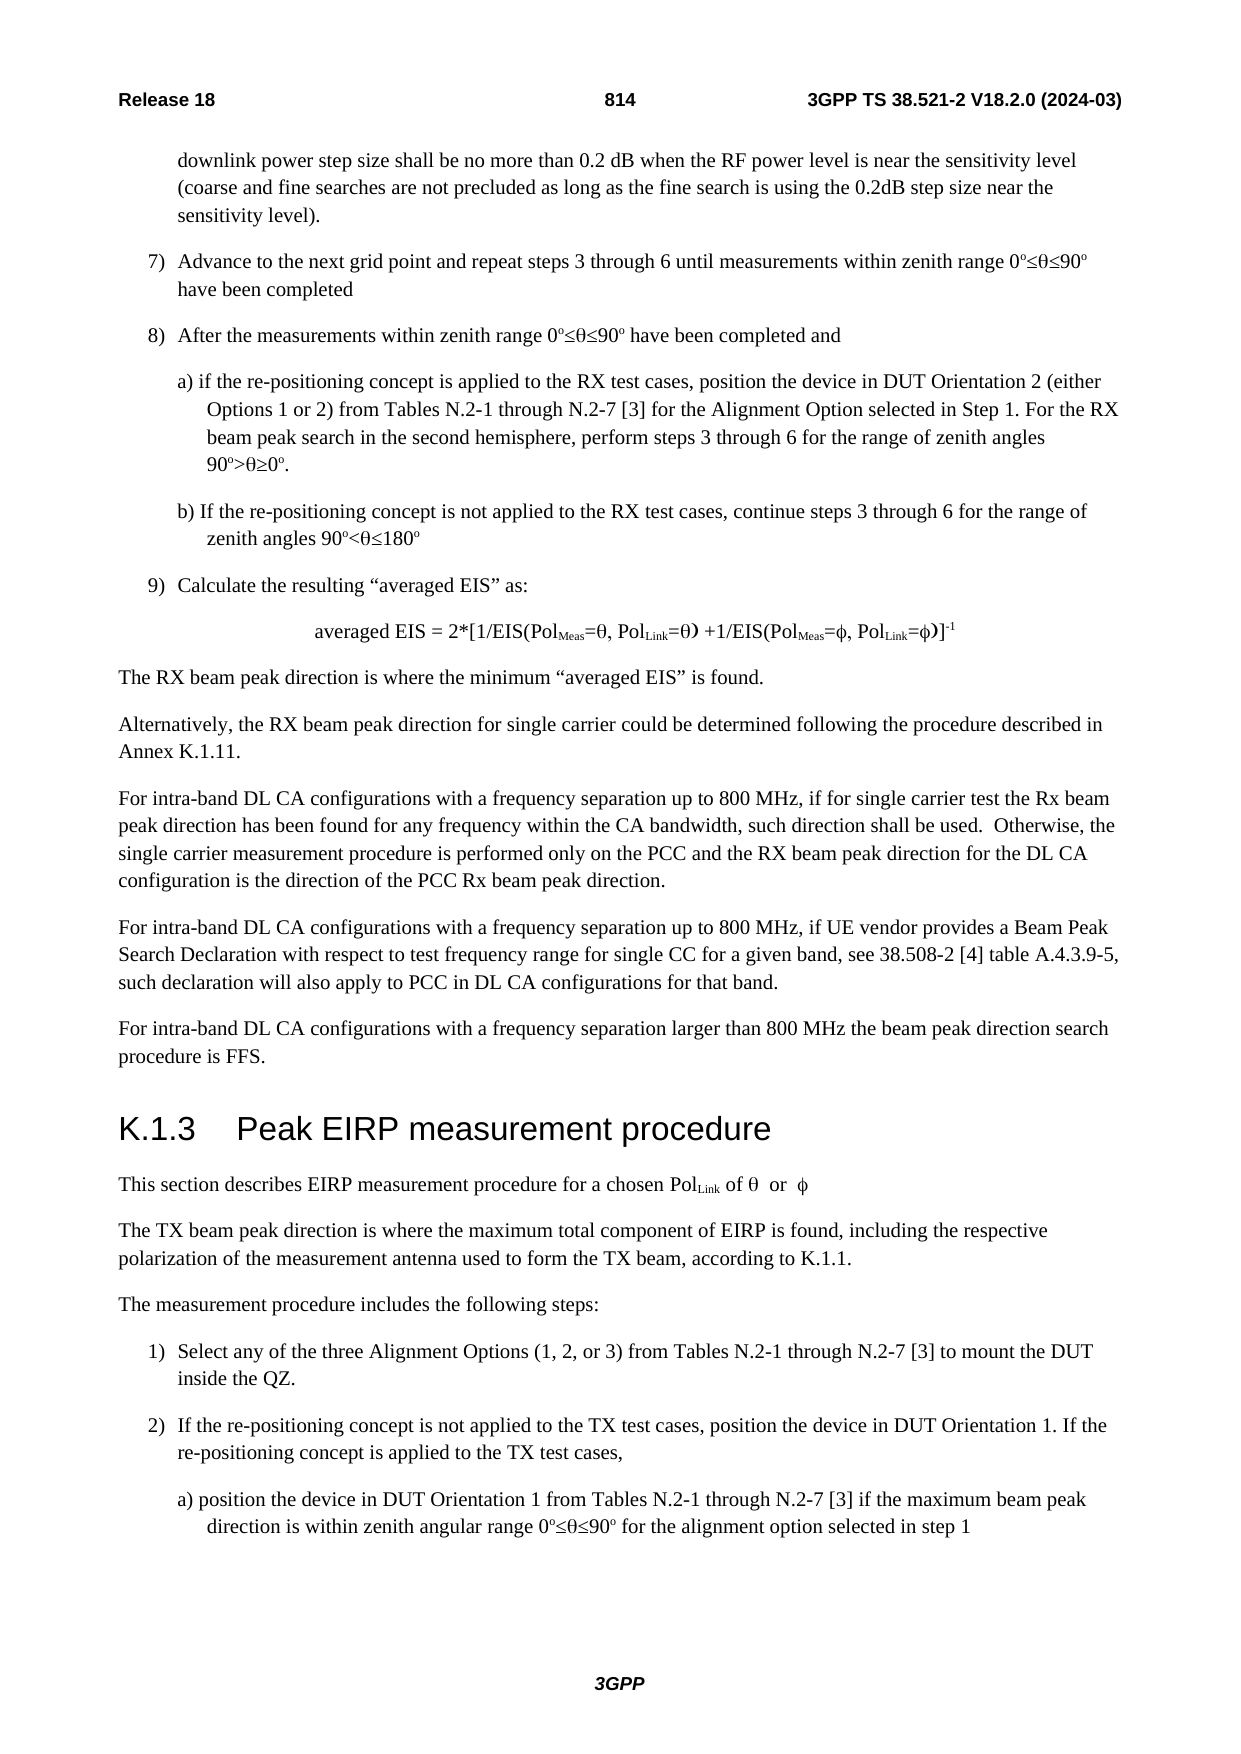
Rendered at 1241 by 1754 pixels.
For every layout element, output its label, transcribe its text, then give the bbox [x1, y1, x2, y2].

text a) position the device in DUT Orientation 1 from Tables N.2-1 through N.2-7 [3] if the maximum beam peak direction is within zenith angular range 0o≤≤90o for the alignment option selected in step 1 [177, 1486, 1122, 1538]
text The TX beam peak direction is where the maximum total component of EIRP is found, including the respective polarization of the measurement antenna used to form the TX beam, according to K.1.1. [118, 1218, 1122, 1270]
text The measurement procedure includes the following steps: [118, 1292, 1122, 1316]
text 2) If the re-positioning concept is not applied to the TX test cases, position the device in DUT Orientation 1. If the re-positioning concept is applied to the TX test cases, [148, 1412, 1122, 1464]
text a) if the re-positioning concept is applied to the RX test cases, position the device in DUT Orientation 2 (either Options 1 or 2) from Tables N.2-1 through N.2-7 [3] for the Alignment Option selected in Step 1. For the RX beam peak search in the second hemisphere, perform steps 3 through 6 for the range of zenith angles 90o>q≥0o. [177, 369, 1122, 476]
text averaged EIS = 2*[1/EIS(PolMeas= PolLink= +1/EIS(PolMeas= PolLink=]-1 [148, 619, 1122, 643]
text b) If the re-positioning concept is not applied to the RX test cases, continue steps 3 through 6 for the range of zenith angles 90o<≤180o [177, 498, 1122, 550]
text Alternatively, the RX beam peak direction for single carrier could be determined following the procedure described in Annex K.1.11. [118, 712, 1122, 763]
text 9) Calculate the resulting “averaged EIS” as: [148, 572, 1122, 597]
text 7) Advance to the next grid point and repeat steps 3 through 6 until measurements within zenith range 0o≤≤90o have been completed [148, 249, 1122, 301]
subtitle K.1.3 Peak EIRP measurement procedure [118, 1109, 1122, 1147]
text 8) After the measurements within zenith range 0o≤≤90o have been completed and [148, 323, 1122, 347]
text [148, 147, 1122, 227]
text 1) Select any of the three Alignment Options (1, 2, or 3) from Tables N.2-1 through N.2-7 [3] to mount the DUT inside the QZ. [148, 1338, 1122, 1390]
text The RX beam peak direction is where the minimum “averaged EIS” is found. [118, 665, 1122, 689]
text For intra-band DL CA configurations with a frequency separation up to 800 MHz, if UE vendor provides a Beam Peak Search Declaration with respect to test frequency range for single CC for a given band, see 38.508-2 [4] table A.4.3.9-5, such declaration will also apply to PCC in DL CA configurations for that band. [118, 915, 1122, 994]
text For intra-band DL CA configurations with a frequency separation up to 800 MHz, if for single carrier test the Rx beam peak direction has been found for any frequency within the CA bandwidth, such direction shall be used. Otherwise, the single carrier measurement procedure is performed only on the PCC and the RX beam peak direction for the DL CA configuration is the direction of the PCC Rx beam peak direction. [118, 786, 1122, 892]
text This section describes EIRP measurement procedure for a chosen PolLink of or [118, 1172, 1122, 1196]
text For intra-band DL CA configurations with a frequency separation larger than 800 MHz the beam peak direction search procedure is FFS. [118, 1016, 1122, 1068]
